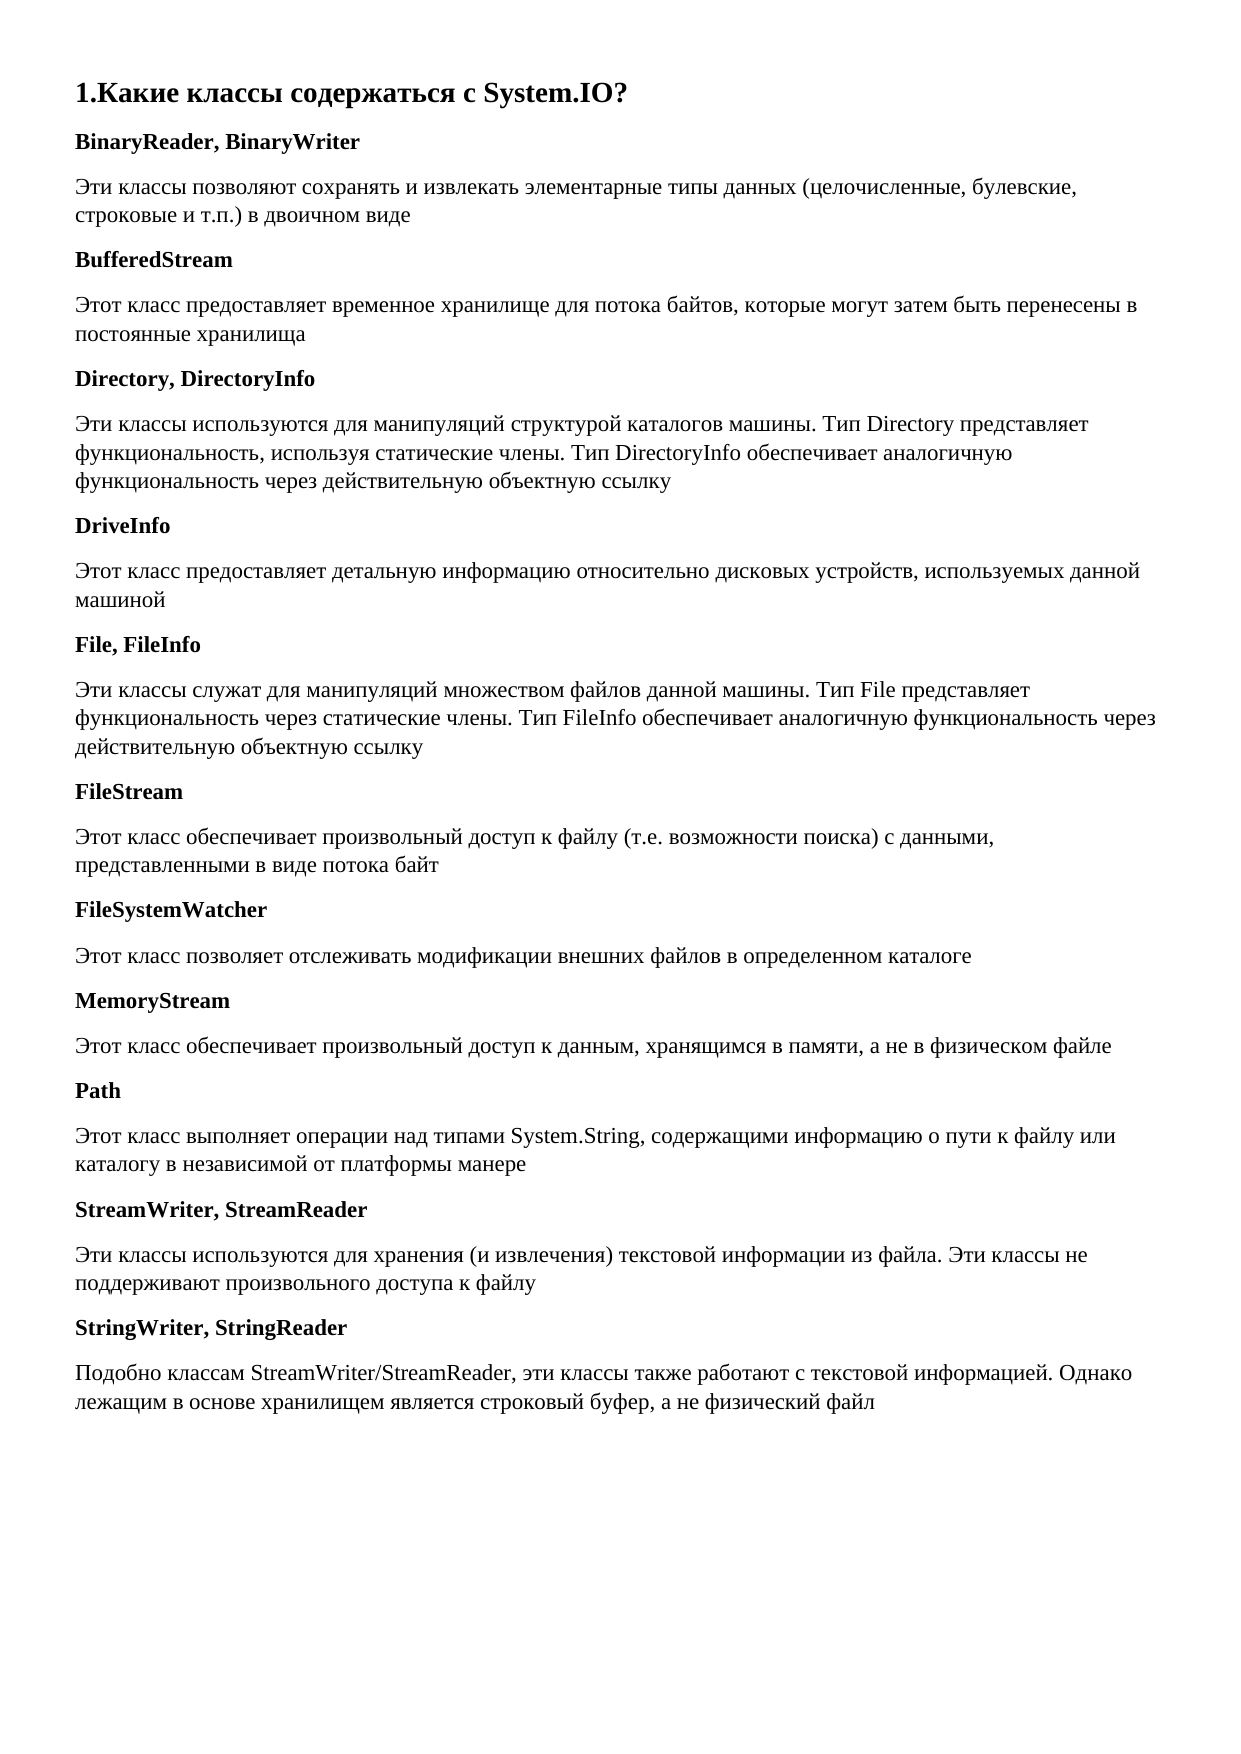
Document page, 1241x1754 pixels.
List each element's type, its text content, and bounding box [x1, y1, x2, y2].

text Path [75, 1077, 1165, 1103]
text 1.Какие классы содержаться с System.IO? [75, 75, 1165, 108]
text Этот класс предоставляет детальную информацию относительно дисковых устройств, используемых данной машиной [75, 557, 1165, 612]
text FileStream [75, 778, 1165, 804]
text BufferedStream [75, 246, 1165, 273]
text Этот класс выполняет операции над типами System.String, содержащими информацию о пути к файлу или каталогу в независимой от платформы манере [75, 1122, 1165, 1177]
text Этот класс обеспечивает произвольный доступ к данным, хранящимся в памяти, а не в физическом файле [75, 1032, 1165, 1058]
text Directory, DirectoryInfo [75, 365, 1165, 391]
text Эти классы используются для манипуляций структурой каталогов машины. Тип Directory представляет функциональность, используя статические члены. Тип DirectoryInfo обеспечивает аналогичную функциональность через действительную объектную ссылку [75, 410, 1165, 493]
text Эти классы служат для манипуляций множеством файлов данной машины. Тип File представляет функциональность через статические члены. Тип FileInfo обеспечивает аналогичную функциональность через действительную объектную ссылку [75, 676, 1165, 759]
text Эти классы позволяют сохранять и извлекать элементарные типы данных (целочисленные, булевские, строковые и т.п.) в двоичном виде [75, 173, 1165, 228]
text StreamWriter, StreamReader [75, 1196, 1165, 1222]
text Этот класс предоставляет временное хранилище для потока байтов, которые могут затем быть перенесены в постоянные хранилища [75, 292, 1165, 346]
text MemoryStream [75, 987, 1165, 1013]
text Этот класс обеспечивает произвольный доступ к файлу (т.е. возможности поиска) с данными, представленными в виде потока байт [75, 823, 1165, 878]
text FileSystemWatcher [75, 897, 1165, 923]
text Подобно классам StreamWriter/StreamReader, эти классы также работают с текстовой информацией. Однако лежащим в основе хранилищем является строковый буфер, а не физический файл [75, 1359, 1165, 1414]
text DriveInfo [75, 512, 1165, 538]
text StringWriter, StringReader [75, 1314, 1165, 1341]
text BinaryReader, BinaryWriter [75, 128, 1165, 154]
text File, FileInfo [75, 631, 1165, 657]
text Этот класс позволяет отслеживать модификации внешних файлов в определенном каталоге [75, 942, 1165, 968]
text Эти классы используются для хранения (и извлечения) текстовой информации из файла. Эти классы не поддерживают произвольного доступа к файлу [75, 1241, 1165, 1296]
